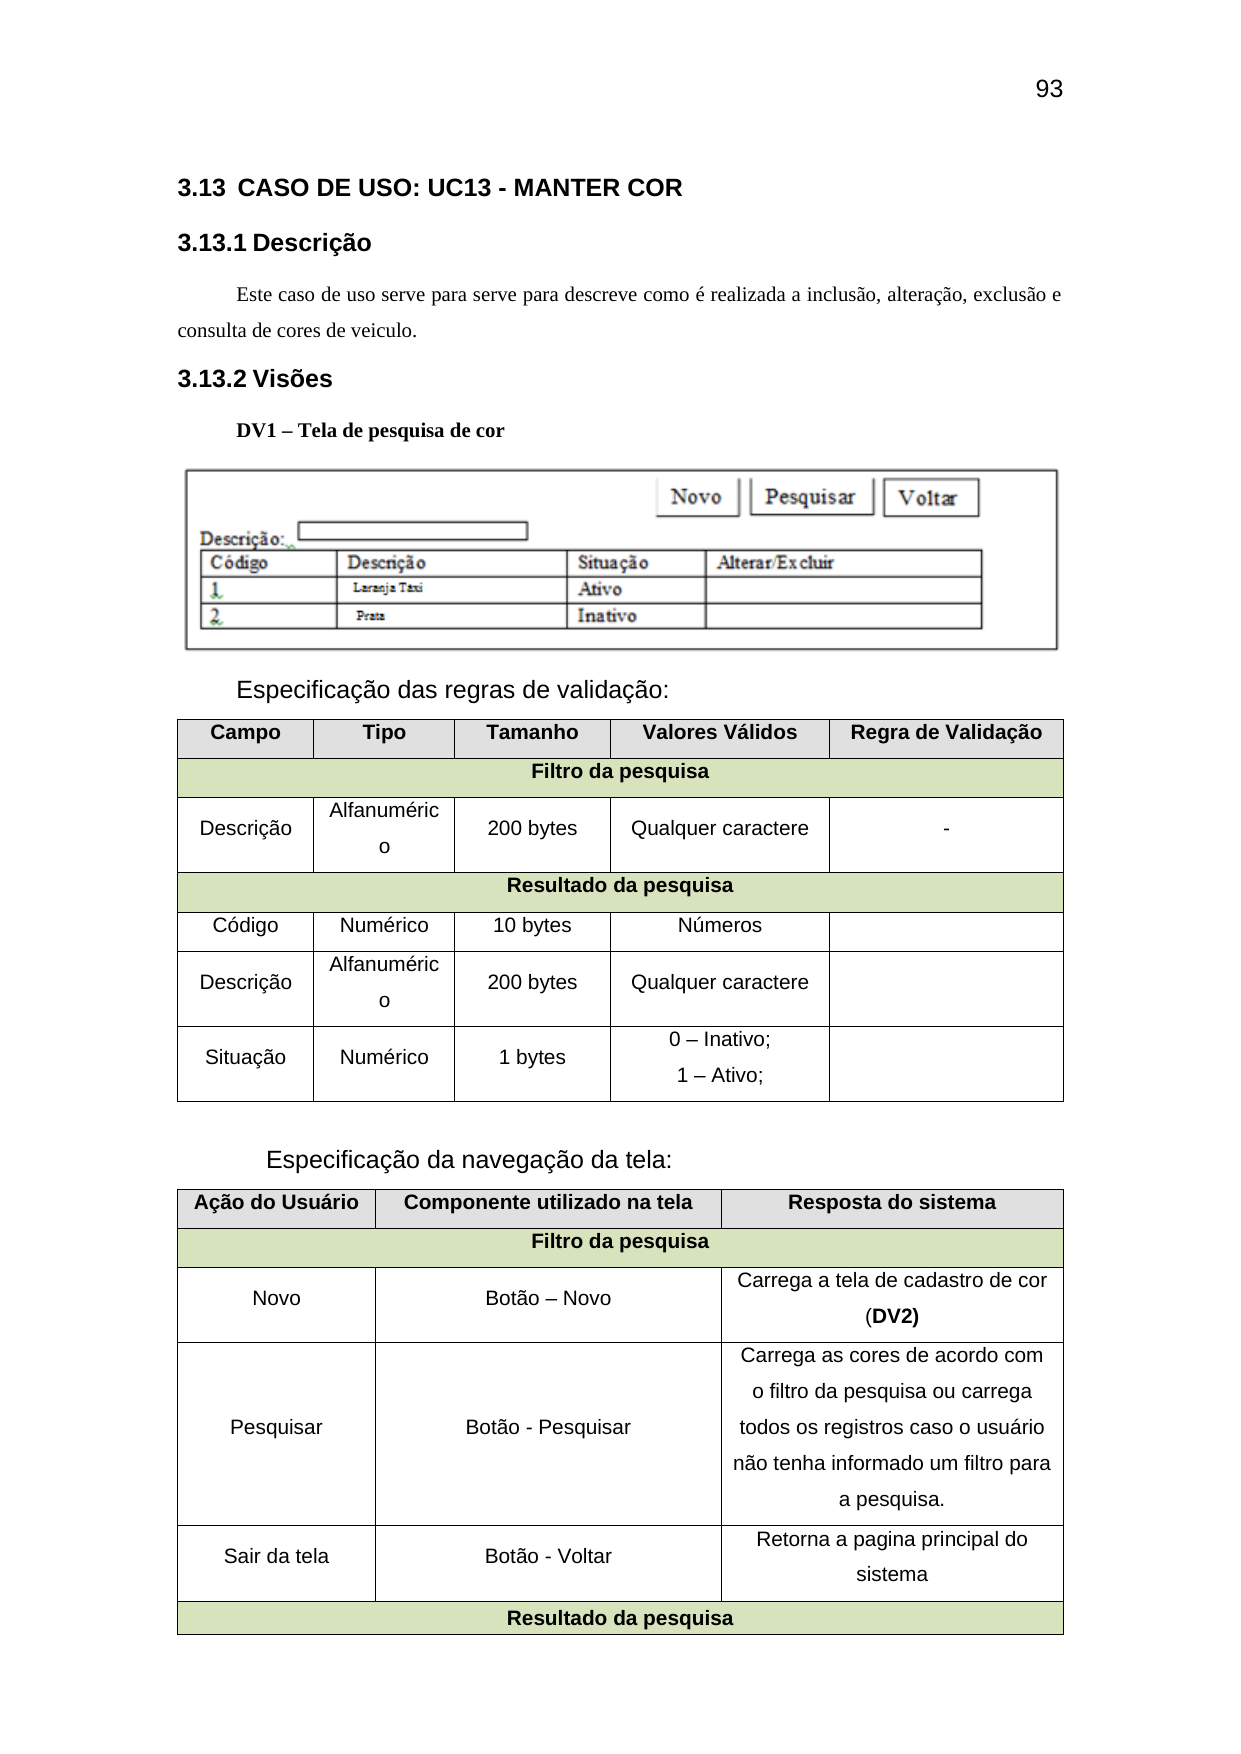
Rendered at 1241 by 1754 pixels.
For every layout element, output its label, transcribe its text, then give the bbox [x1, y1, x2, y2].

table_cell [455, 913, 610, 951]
text Especificação das regras de validação: [177, 675, 1063, 704]
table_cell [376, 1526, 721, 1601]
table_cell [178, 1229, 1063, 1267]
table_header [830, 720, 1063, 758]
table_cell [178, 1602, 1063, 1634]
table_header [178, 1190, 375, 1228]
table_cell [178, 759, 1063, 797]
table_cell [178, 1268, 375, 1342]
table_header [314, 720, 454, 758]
text Descrição [177, 228, 1063, 257]
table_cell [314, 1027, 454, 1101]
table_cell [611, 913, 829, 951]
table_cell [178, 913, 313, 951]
text DV1 – Tela de pesquisa de cor [177, 418, 1063, 442]
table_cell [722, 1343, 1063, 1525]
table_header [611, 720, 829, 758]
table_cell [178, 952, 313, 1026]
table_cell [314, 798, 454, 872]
picture [177, 464, 1064, 661]
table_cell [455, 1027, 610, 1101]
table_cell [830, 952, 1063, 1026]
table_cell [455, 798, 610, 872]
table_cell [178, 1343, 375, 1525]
text Este caso de uso serve para serve para descreve como é realizada a inclusão, alteração, exclusão e consulta de cores de veiculo. [177, 282, 1063, 342]
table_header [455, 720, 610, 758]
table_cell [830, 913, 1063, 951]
text Caso de Uso: UC13 - Manter Cor [177, 172, 1063, 201]
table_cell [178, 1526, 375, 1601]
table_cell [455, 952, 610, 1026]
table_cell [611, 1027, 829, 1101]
text Especificação da navegação da tela: [177, 1145, 1063, 1174]
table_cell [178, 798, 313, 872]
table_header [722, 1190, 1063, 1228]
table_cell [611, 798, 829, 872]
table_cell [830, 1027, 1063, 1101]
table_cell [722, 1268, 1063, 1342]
text Visões [177, 364, 1063, 393]
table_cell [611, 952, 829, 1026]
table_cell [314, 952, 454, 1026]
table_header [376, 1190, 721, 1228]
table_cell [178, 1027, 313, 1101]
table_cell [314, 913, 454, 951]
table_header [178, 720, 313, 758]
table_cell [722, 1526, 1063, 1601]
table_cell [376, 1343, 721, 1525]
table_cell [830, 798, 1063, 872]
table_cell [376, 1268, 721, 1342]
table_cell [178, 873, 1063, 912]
